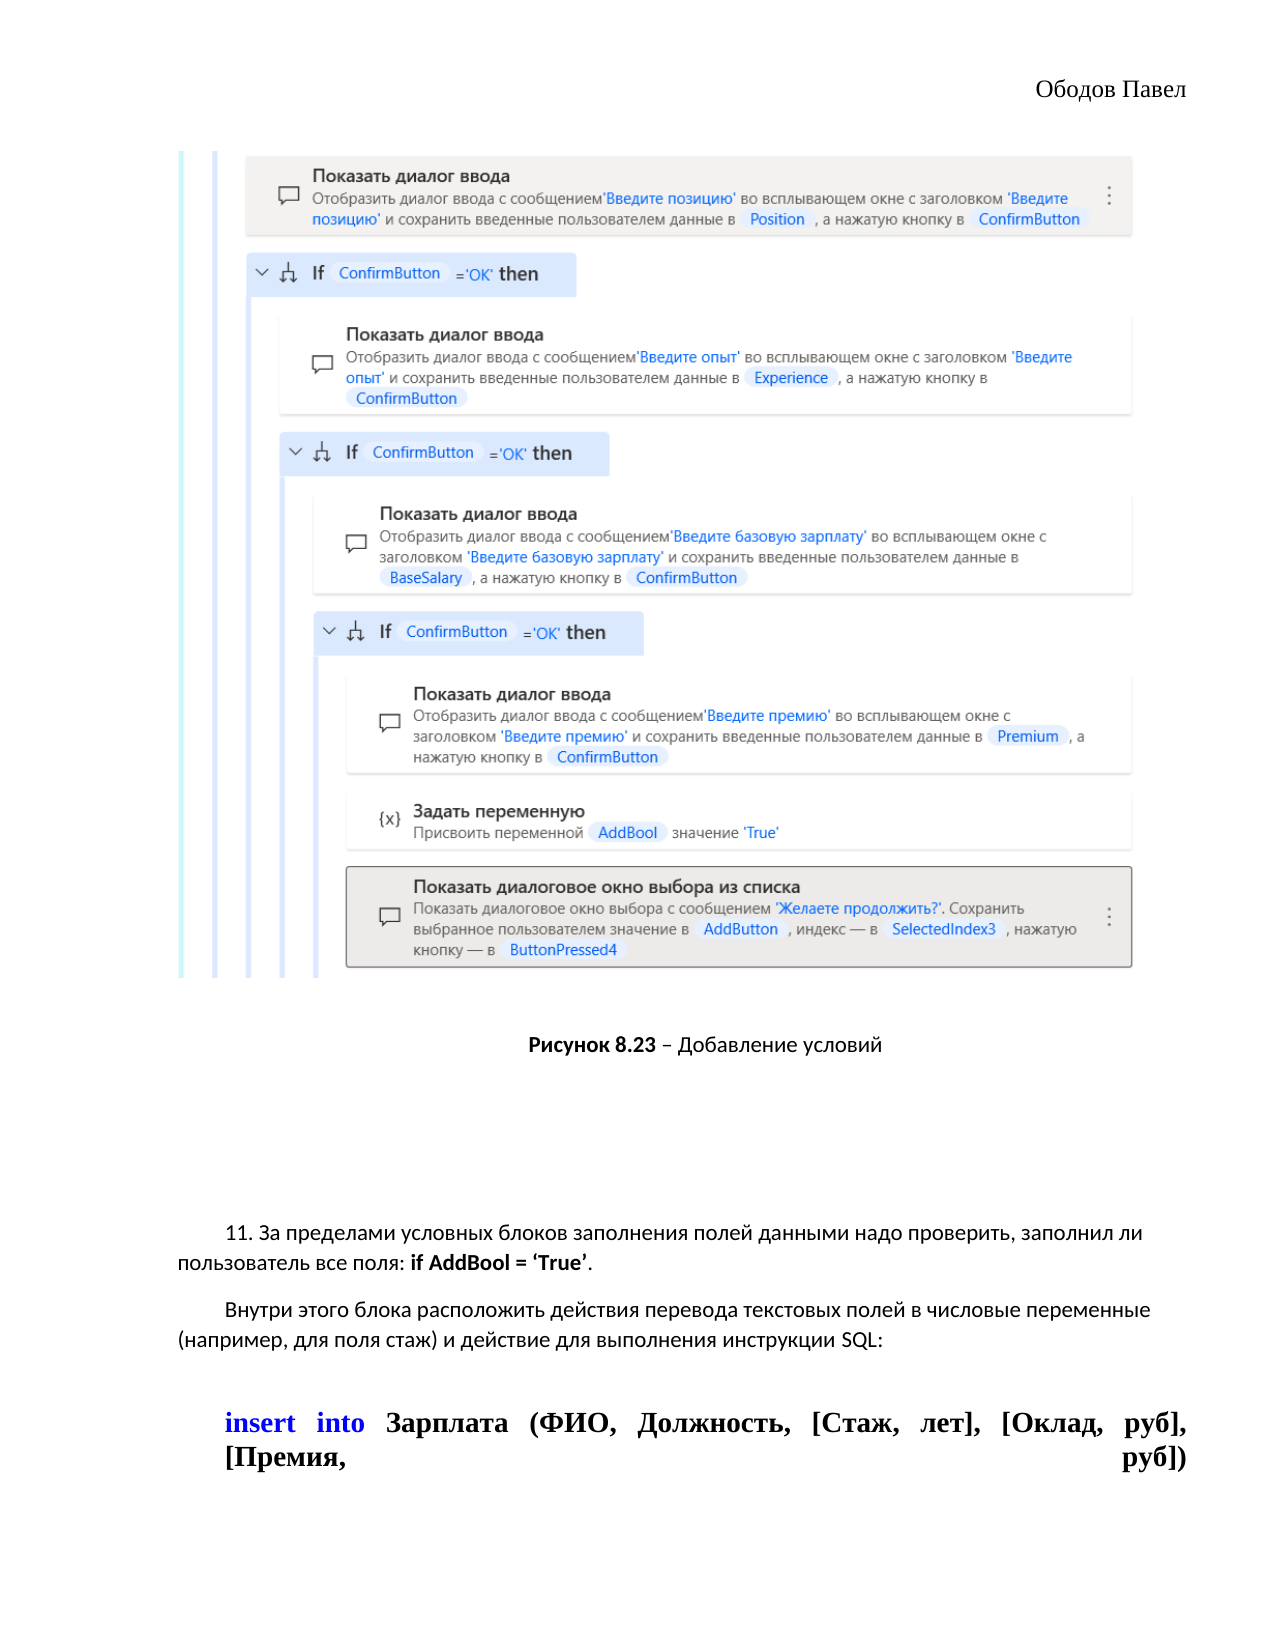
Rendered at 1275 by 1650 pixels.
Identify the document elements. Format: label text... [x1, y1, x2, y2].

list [224, 1405, 1186, 1472]
text Рисунок 8.23 – Добавление условий [177, 1030, 1186, 1058]
text Внутри этого блока расположить действия перевода текстовых полей в числовые переменные (например, для поля стаж) и действие для выполнения инструкции SQL: [177, 1295, 1186, 1353]
picture [177, 151, 1152, 978]
text 11. За пределами условных блоков заполнения полей данными надо проверить, заполнил ли пользователь все поля: if AddBool = ‘True’. [177, 1218, 1186, 1276]
